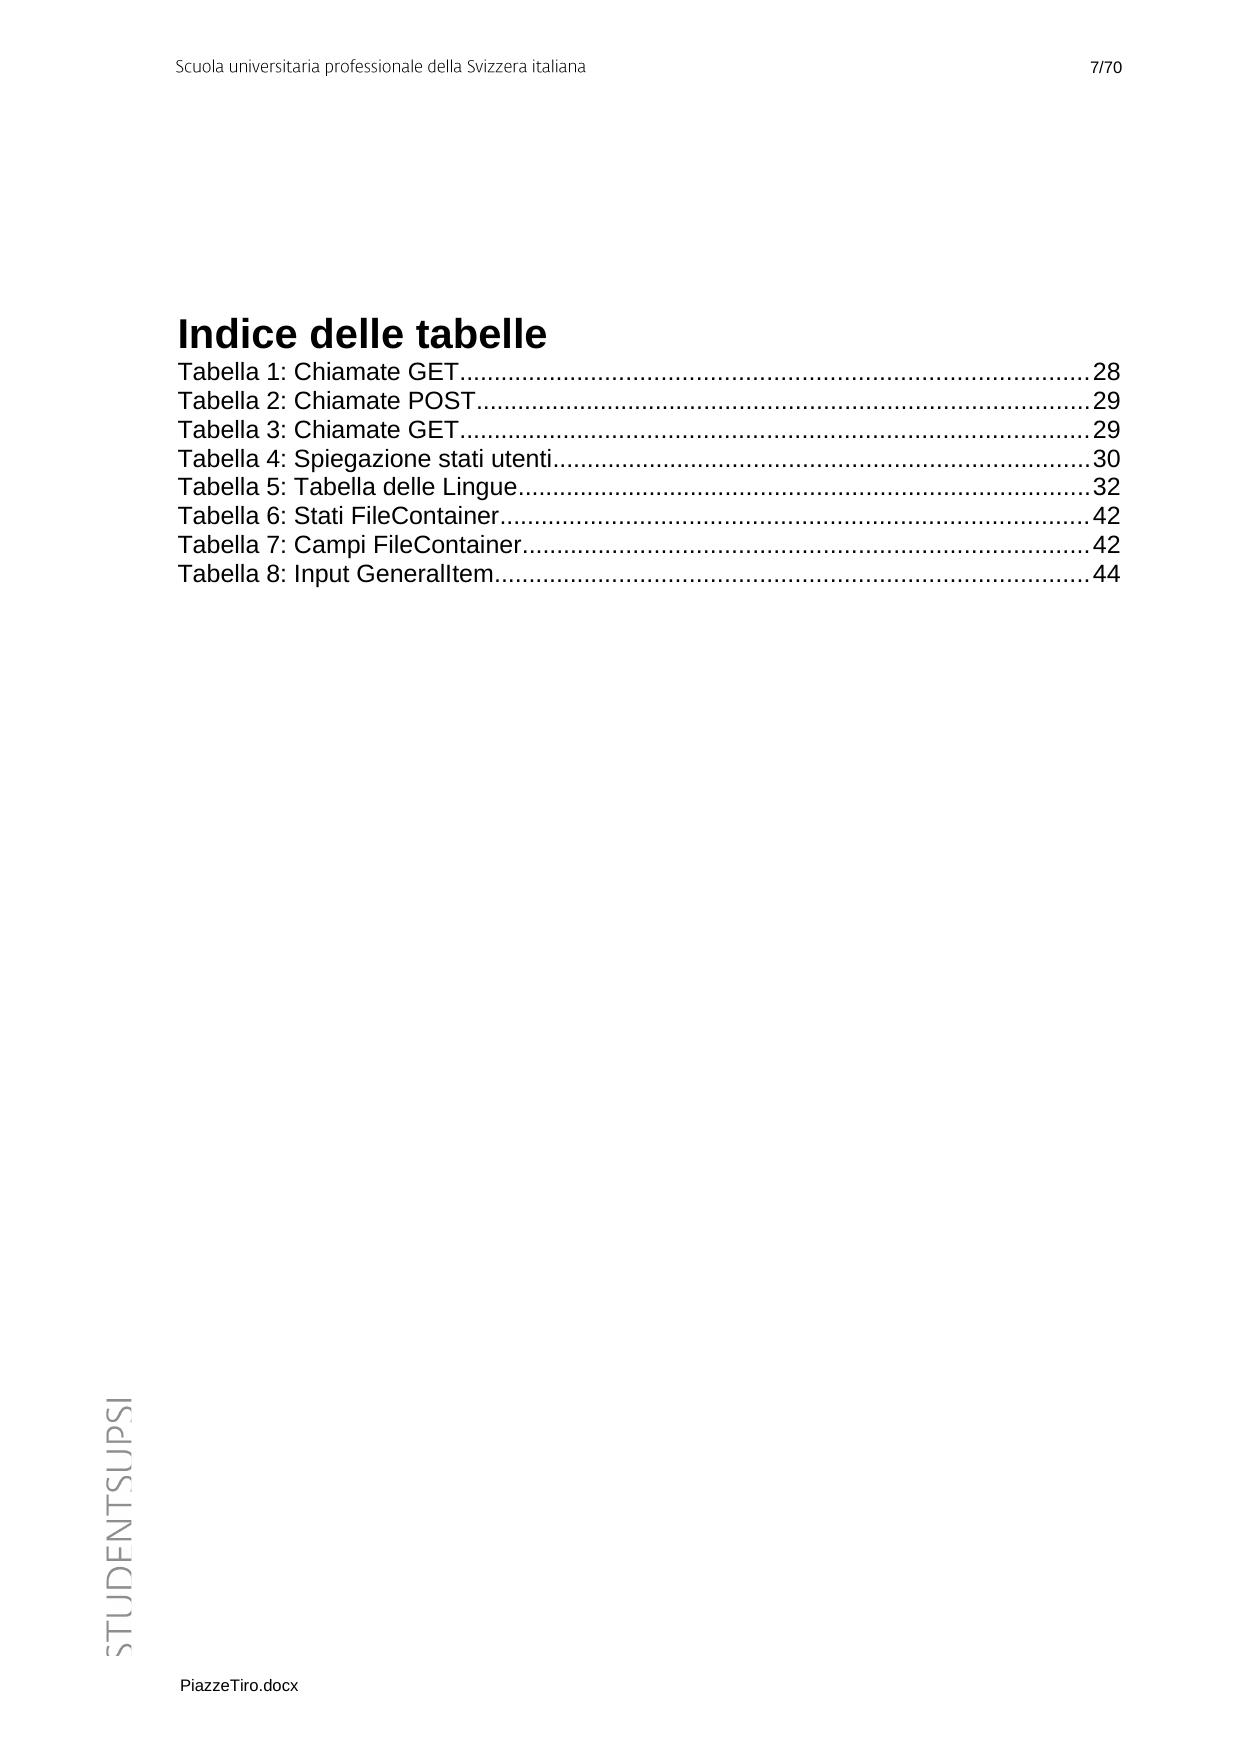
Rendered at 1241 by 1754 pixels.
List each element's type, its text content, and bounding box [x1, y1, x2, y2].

text Tabella 8: Input GeneralItem 44 [177, 559, 1122, 587]
text Tabella 4: Spiegazione stati utenti 30 [177, 444, 1122, 472]
text Tabella 3: Chiamate GET 29 [177, 415, 1122, 444]
text Tabella 7: Campi FileContainer 42 [177, 530, 1122, 559]
text Tabella 5: Tabella delle Lingue 32 [177, 472, 1122, 501]
picture [106, 1399, 132, 1657]
text Tabella 1: Chiamate GET 28 [177, 357, 1122, 386]
text Tabella 2: Chiamate POST 29 [177, 386, 1122, 415]
text Indice delle tabelle [177, 309, 1122, 357]
text Tabella 6: Stati FileContainer 42 [177, 501, 1122, 530]
picture [168, 53, 602, 80]
